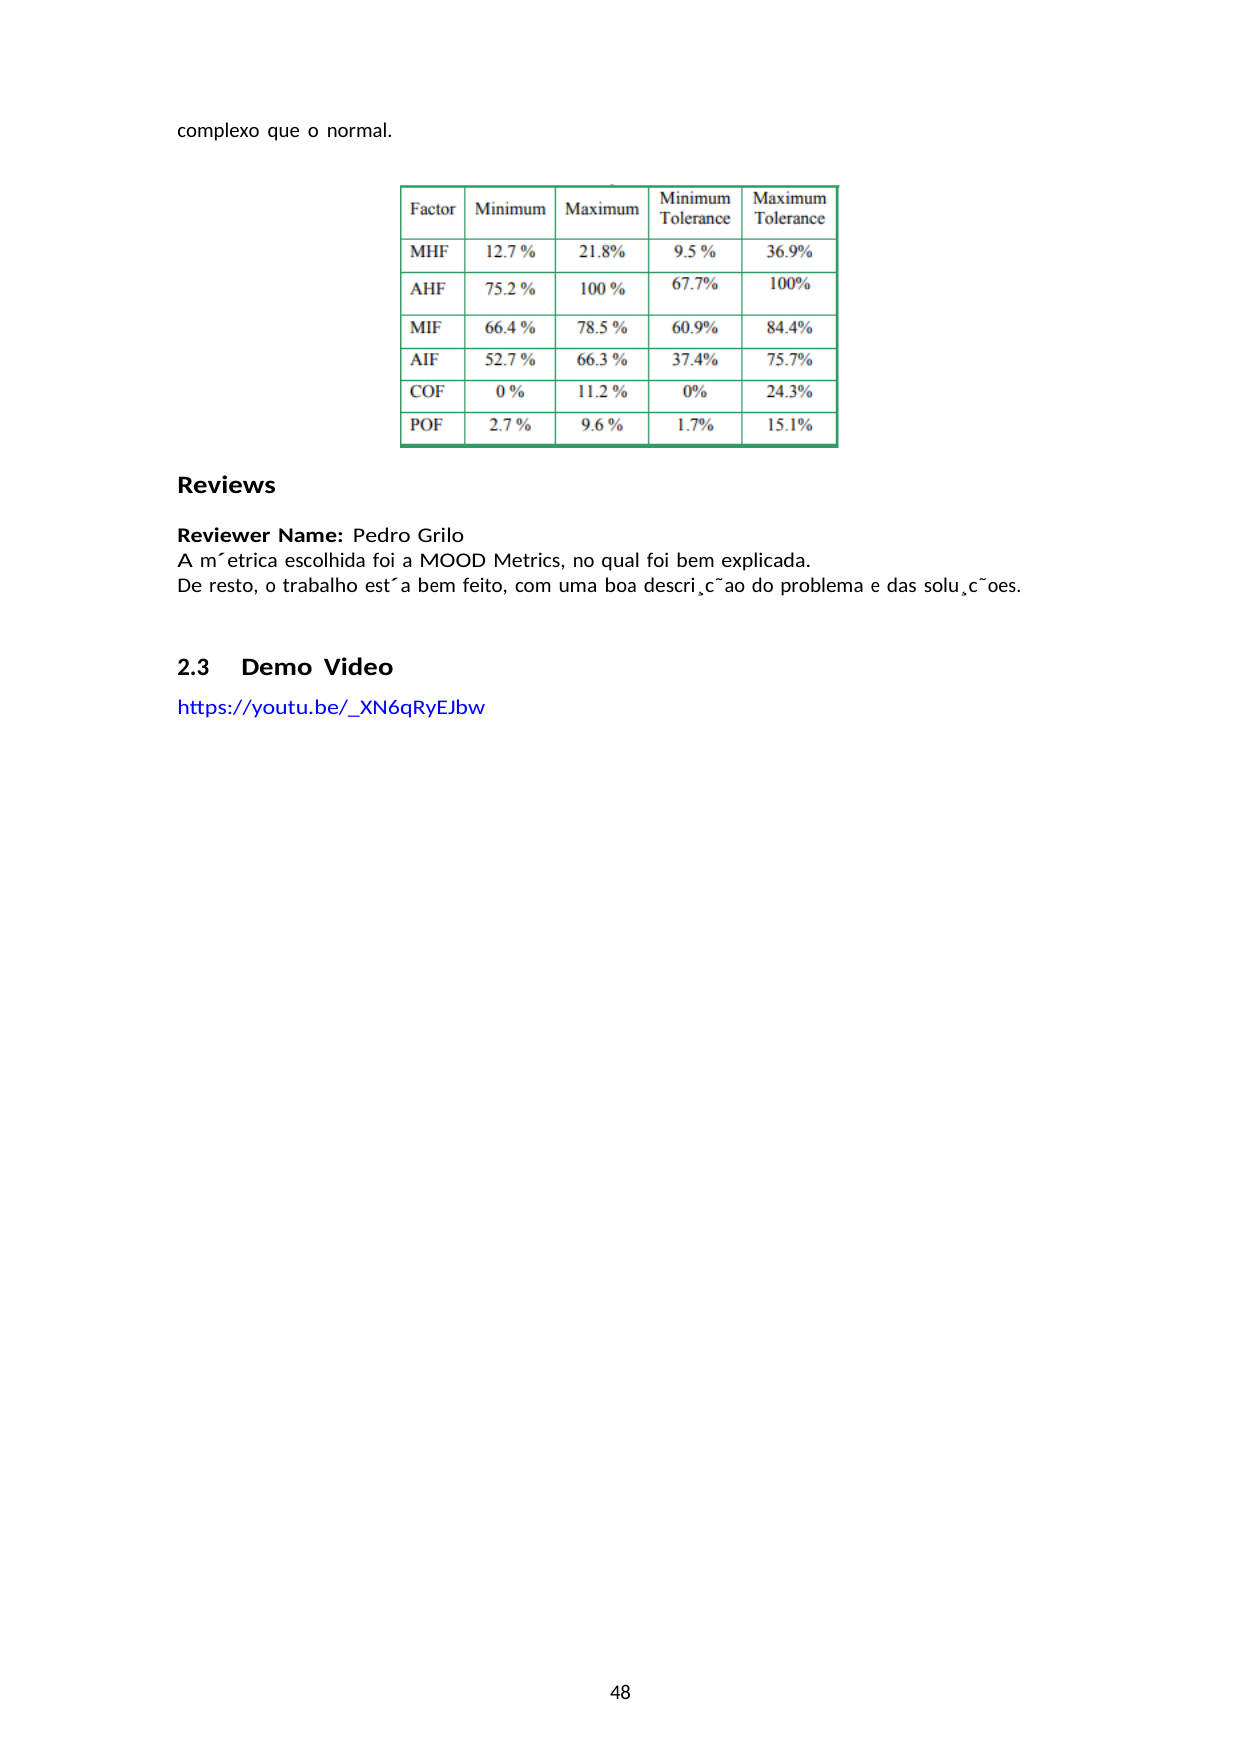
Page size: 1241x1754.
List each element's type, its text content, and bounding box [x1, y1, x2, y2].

text De resto, o trabalho est´a bem feito, com uma boa descri¸c˜ao do problema e das solu¸c˜oes. [177, 573, 1126, 598]
subtitle Reviews [177, 469, 1126, 499]
text Reviewer Name: Pedro Grilo [177, 523, 1126, 548]
text https://youtu.be/_XN6qRyEJbw [177, 694, 1126, 719]
text A m´etrica escolhida foi a MOOD Metrics, no qual foi bem explicada. [177, 548, 1126, 573]
picture [400, 184, 840, 448]
text complexo que o normal. [177, 117, 1126, 143]
subtitle Demo Video [177, 652, 1126, 682]
